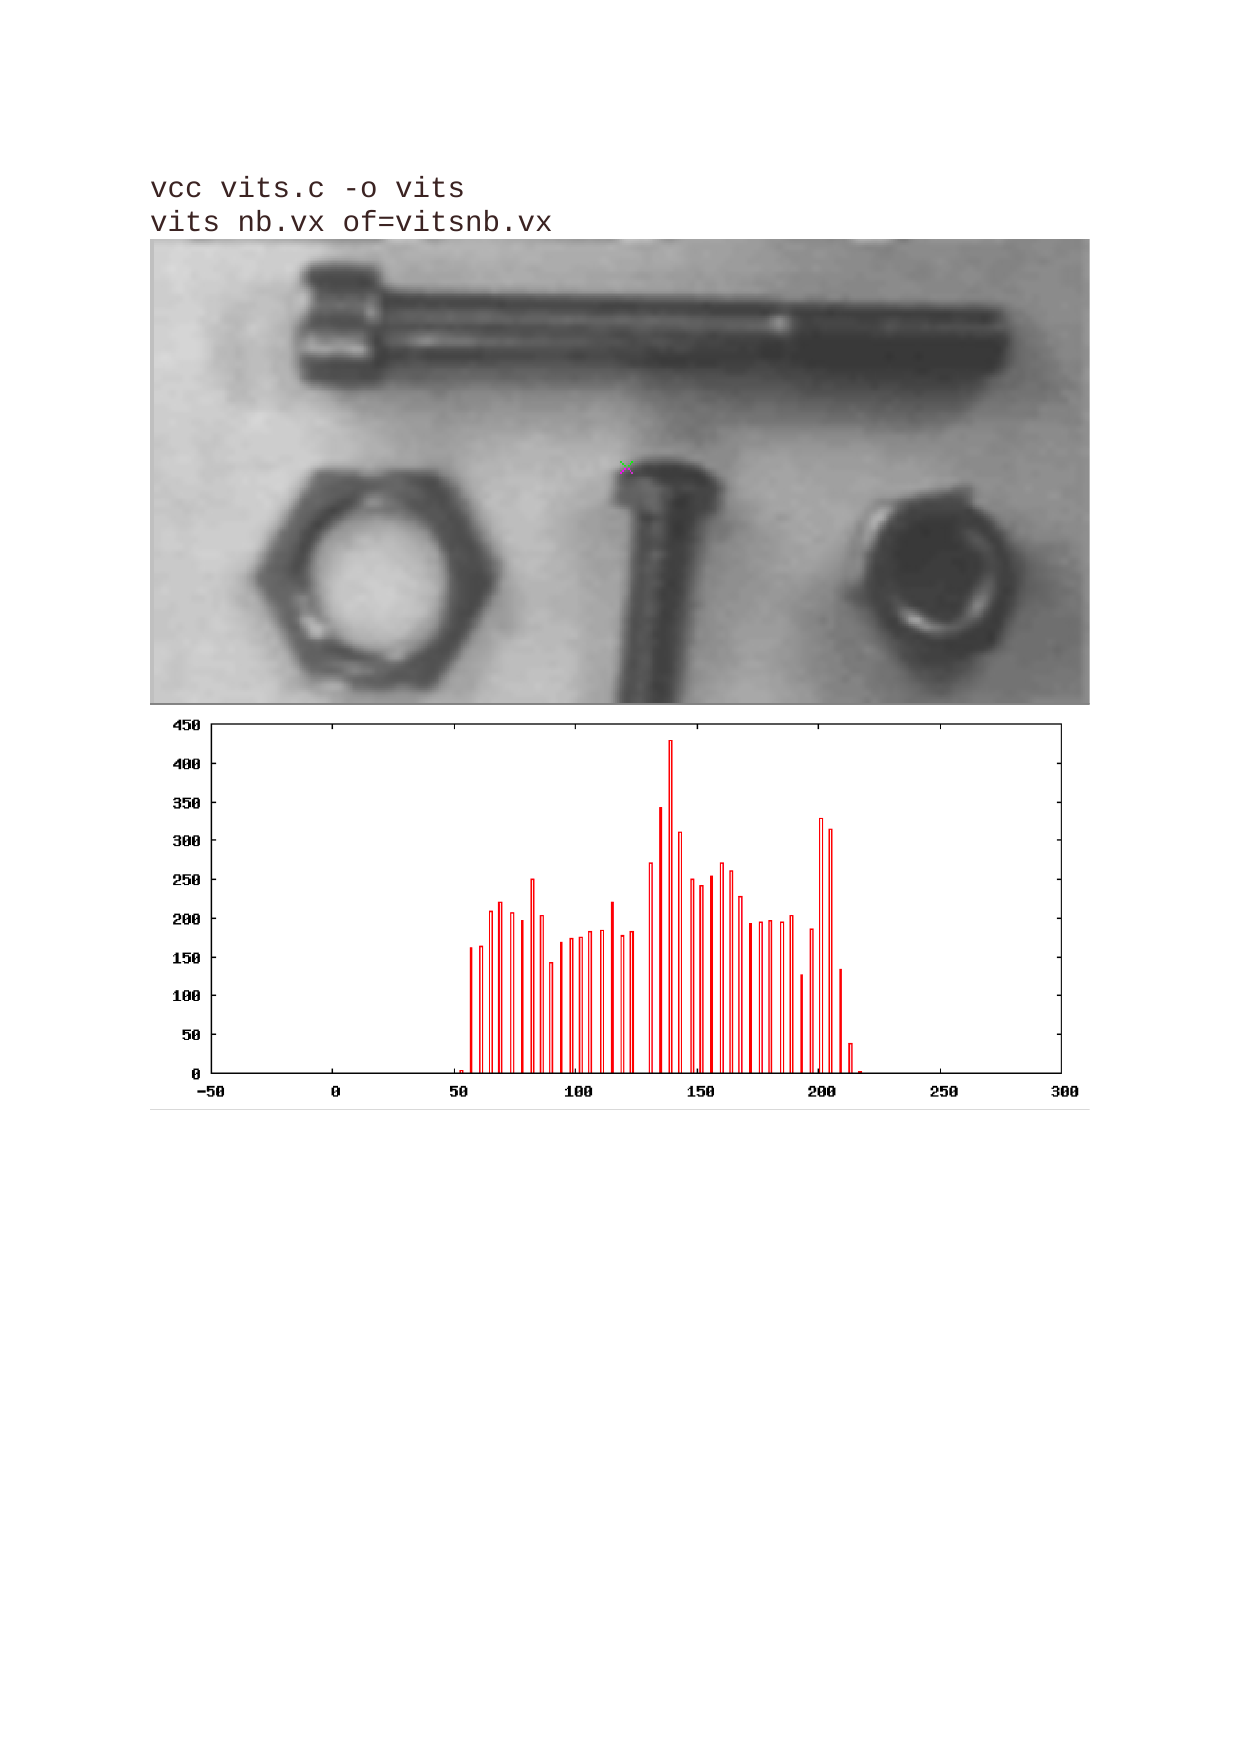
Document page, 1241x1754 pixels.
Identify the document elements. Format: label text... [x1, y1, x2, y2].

text vcc vits.c -o vits [150, 174, 1090, 207]
picture [150, 239, 1090, 1110]
text vits nb.vx of=vitsnb.vx [150, 207, 1090, 239]
